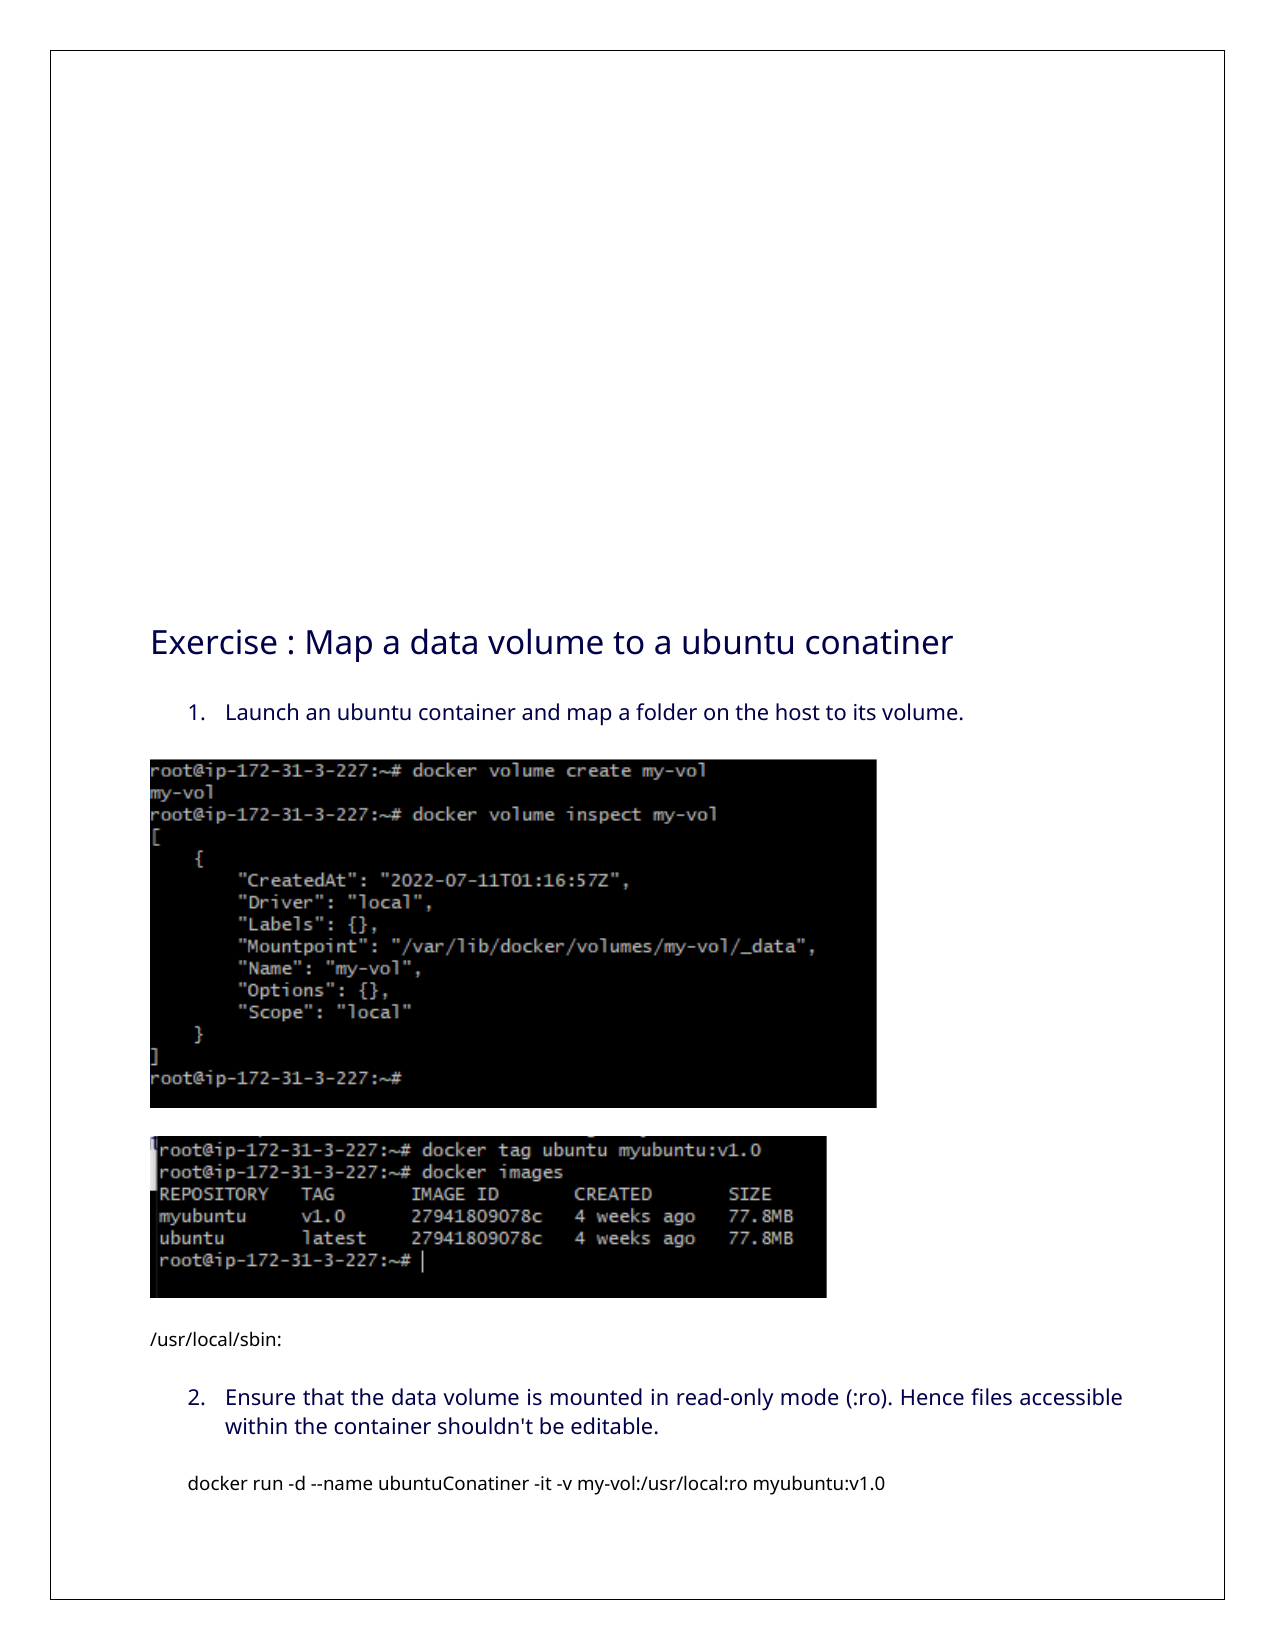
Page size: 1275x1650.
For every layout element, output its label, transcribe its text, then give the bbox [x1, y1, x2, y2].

text docker run -d --name ubuntuConatiner -it -v my-vol:/usr/local:ro myubuntu:v1.0 [187, 1470, 1125, 1496]
picture [150, 1136, 827, 1298]
text /usr/local/sbin: [150, 1327, 1125, 1352]
subtitle Exercise : Map a data volume to a ubuntu conatiner [150, 619, 1125, 664]
picture [150, 756, 877, 1108]
list Launch an ubuntu container and map a folder on the host to its volume. [187, 697, 1125, 727]
list Ensure that the data volume is mounted in read-only mode (:ro). Hence files accessible within the container shouldn't be editable. [187, 1381, 1125, 1441]
